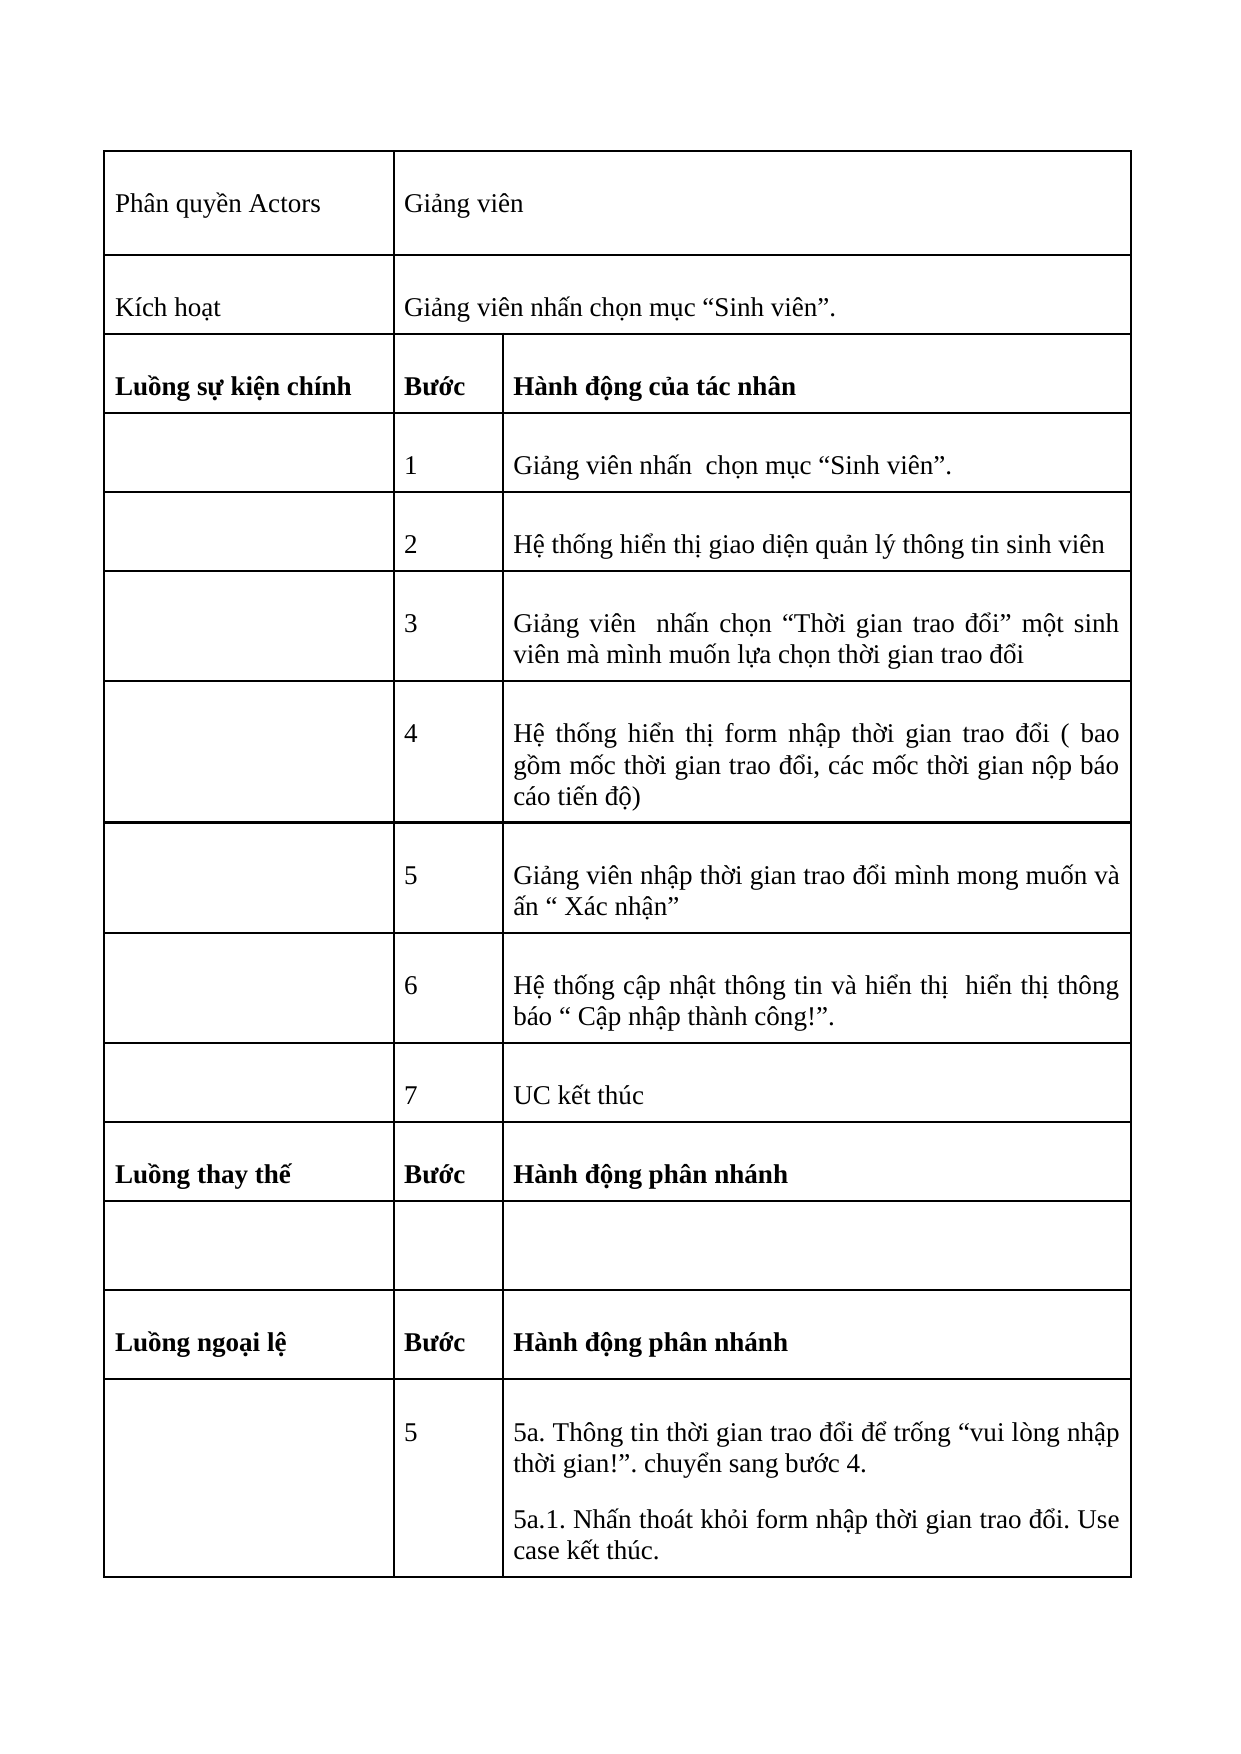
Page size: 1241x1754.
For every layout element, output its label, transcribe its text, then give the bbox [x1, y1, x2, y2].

table_cell [395, 1202, 502, 1289]
table_cell [105, 934, 393, 1042]
table_cell Bước [395, 335, 502, 412]
table_cell 4 [395, 682, 502, 821]
table_cell Hệ thống cập nhật thông tin và hiển thị hiển thị thông báo “ Cập nhập thành công!”. [504, 934, 1130, 1042]
table_cell [105, 493, 393, 570]
table_cell [105, 572, 393, 680]
table_cell UC kết thúc [504, 1044, 1130, 1121]
table_cell Hệ thống hiển thị form nhập thời gian trao đổi ( bao gồm mốc thời gian trao đổi, các mốc thời gian nộp báo cáo tiến độ) [504, 682, 1130, 821]
table_cell [105, 414, 393, 491]
table_cell Hành động của tác nhân [504, 335, 1130, 412]
table_cell Luồng thay thế [105, 1123, 393, 1200]
table_cell Hành động phân nhánh [504, 1291, 1130, 1378]
table_cell Hệ thống hiển thị giao diện quản lý thông tin sinh viên [504, 493, 1130, 570]
table_cell Giảng viên [395, 152, 1130, 254]
table_cell Giảng viên nhấn chọn mục “Sinh viên”. [504, 414, 1130, 491]
table_cell Luồng ngoại lệ [105, 1291, 393, 1378]
table_cell 5 [395, 1380, 502, 1576]
table_cell Bước [395, 1123, 502, 1200]
table_cell 5 [395, 824, 502, 932]
table_cell [105, 1044, 393, 1121]
table_cell Hành động phân nhánh [504, 1123, 1130, 1200]
table_cell Giảng viên nhấn chọn mục “Sinh viên”. [395, 256, 1130, 333]
table_cell 1 [395, 414, 502, 491]
table_cell 7 [395, 1044, 502, 1121]
table_cell 5a. Thông tin thời gian trao đổi để trống “vui lòng nhập thời gian!”. chuyển sang bước 4. 5a.1. Nhấn thoát khỏi form nhập thời gian trao đổi. Use case kết thúc. [504, 1380, 1130, 1576]
table_cell Phân quyền Actors [105, 152, 393, 254]
table_cell Giảng viên nhập thời gian trao đổi mình mong muốn và ấn “ Xác nhận” [504, 824, 1130, 932]
table_cell [504, 1202, 1130, 1289]
table_cell 2 [395, 493, 502, 570]
table_cell [105, 682, 393, 821]
table_cell 6 [395, 934, 502, 1042]
table_cell [105, 824, 393, 932]
table_cell Bước [395, 1291, 502, 1378]
table_cell [105, 1380, 393, 1576]
table_cell [105, 1202, 393, 1289]
table_cell Kích hoạt [105, 256, 393, 333]
table_cell Luồng sự kiện chính [105, 335, 393, 412]
table_cell 3 [395, 572, 502, 680]
table_cell Giảng viên nhấn chọn “Thời gian trao đổi” một sinh viên mà mình muốn lựa chọn thời gian trao đổi [504, 572, 1130, 680]
